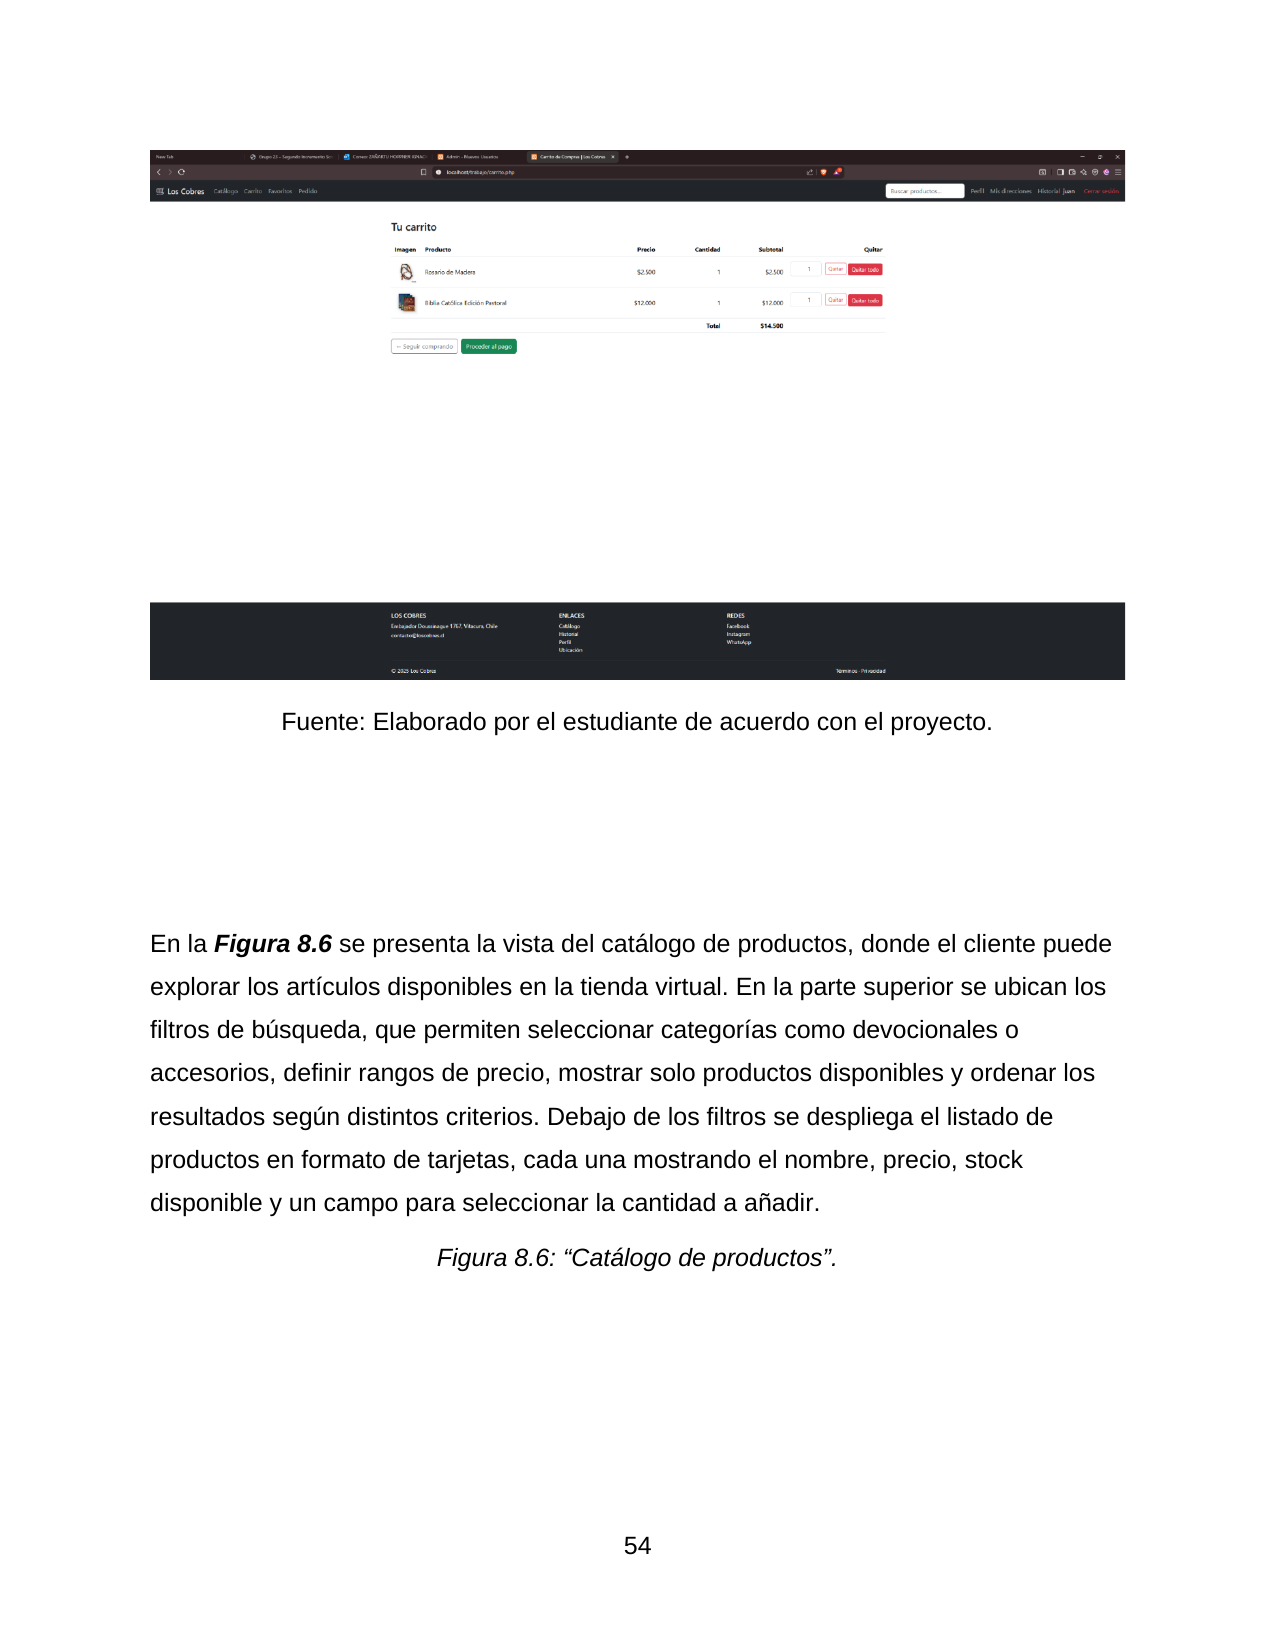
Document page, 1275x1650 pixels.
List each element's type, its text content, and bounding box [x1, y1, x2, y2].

picture [150, 150, 1125, 680]
text Figura 8.6: “Catálogo de productos”. [150, 1243, 1125, 1272]
text En la Figura 8.6 se presenta la vista del catálogo de productos, donde el cliente puede explorar los artículos disponibles en la tienda virtual. En la parte superior se ubican los filtros de búsqueda, que permiten seleccionar categorías como devocionales o accesorios, definir rangos de precio, mostrar solo productos disponibles y ordenar los resultados según distintos criterios. Debajo de los filtros se despliega el listado de productos en formato de tarjetas, cada una mostrando el nombre, precio, stock disponible y un campo para seleccionar la cantidad a añadir. [150, 929, 1125, 1217]
text Fuente: Elaborado por el estudiante de acuerdo con el proyecto. [150, 707, 1125, 735]
